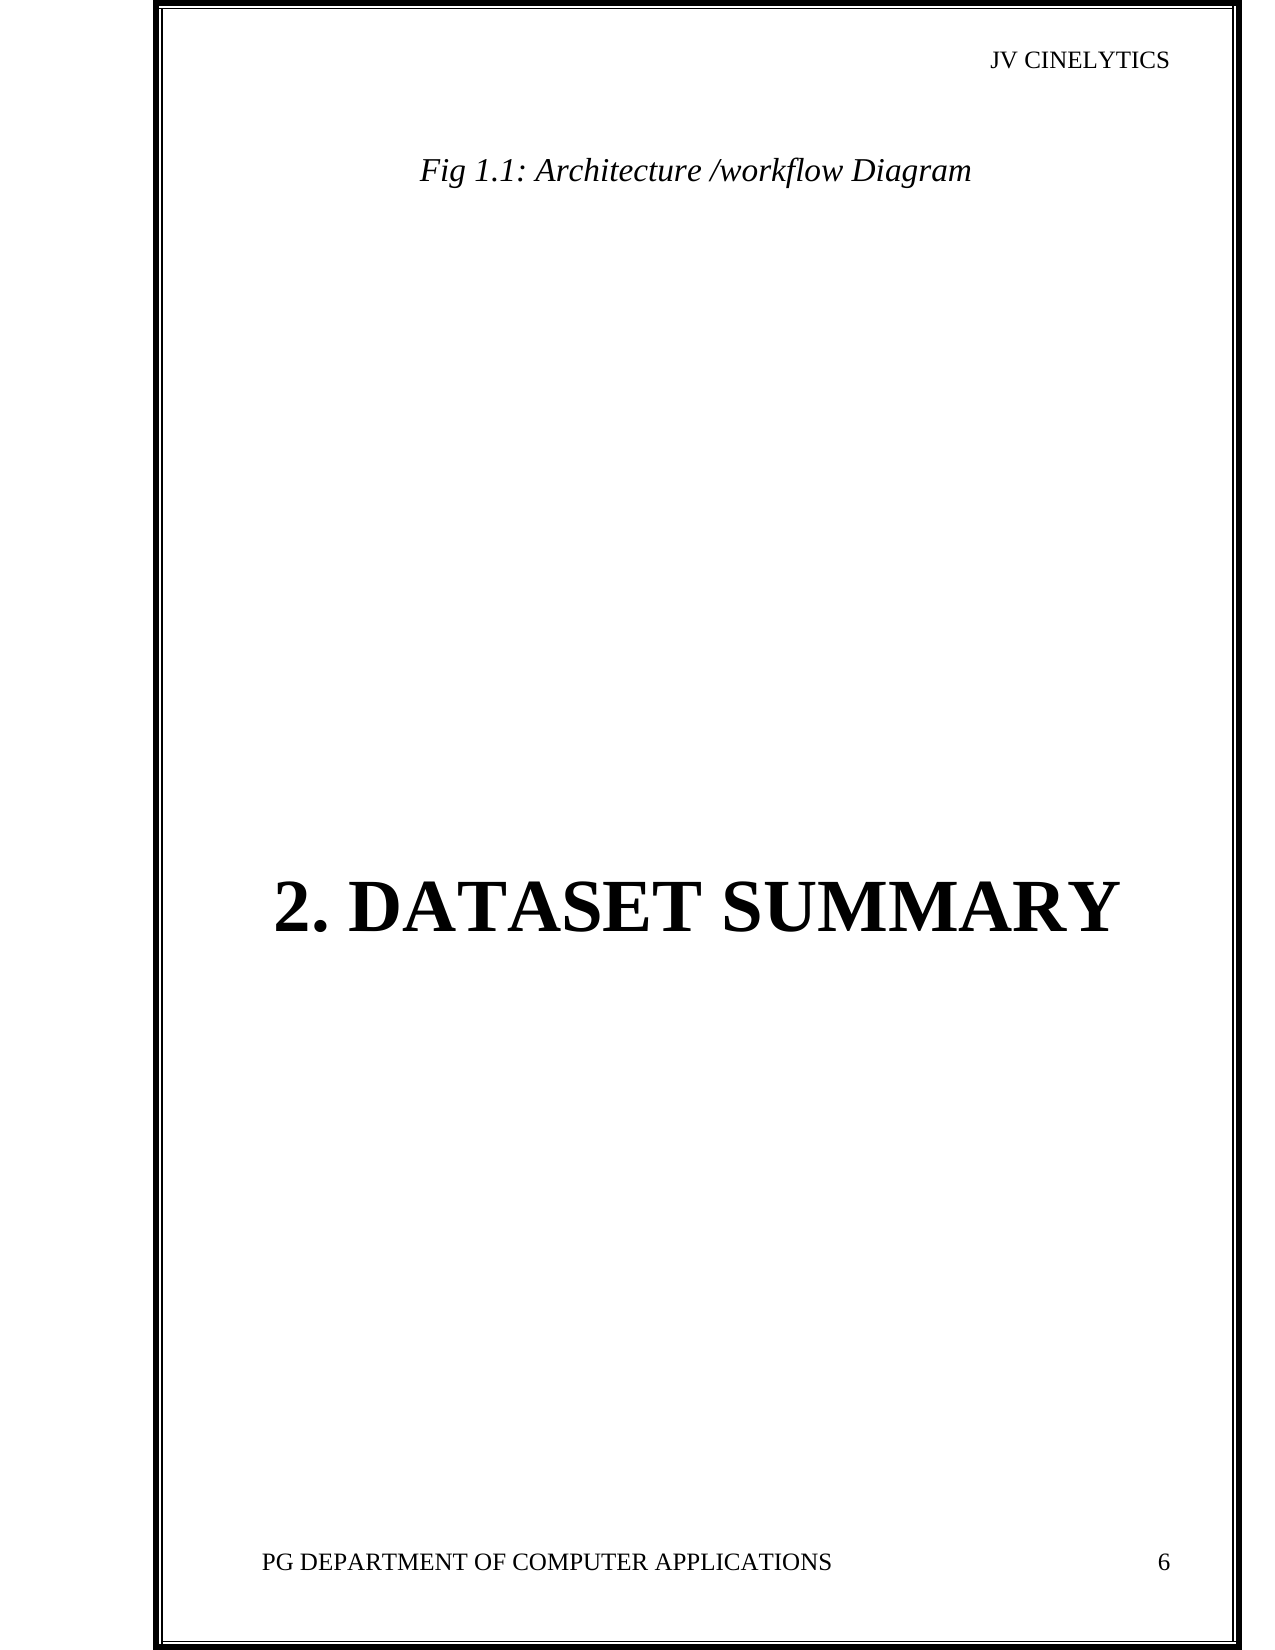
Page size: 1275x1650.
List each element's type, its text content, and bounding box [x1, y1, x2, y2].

list DATASET SUMMARY [225, 862, 1170, 948]
text Fig 1.1: Architecture /workflow Diagram [225, 150, 1170, 188]
